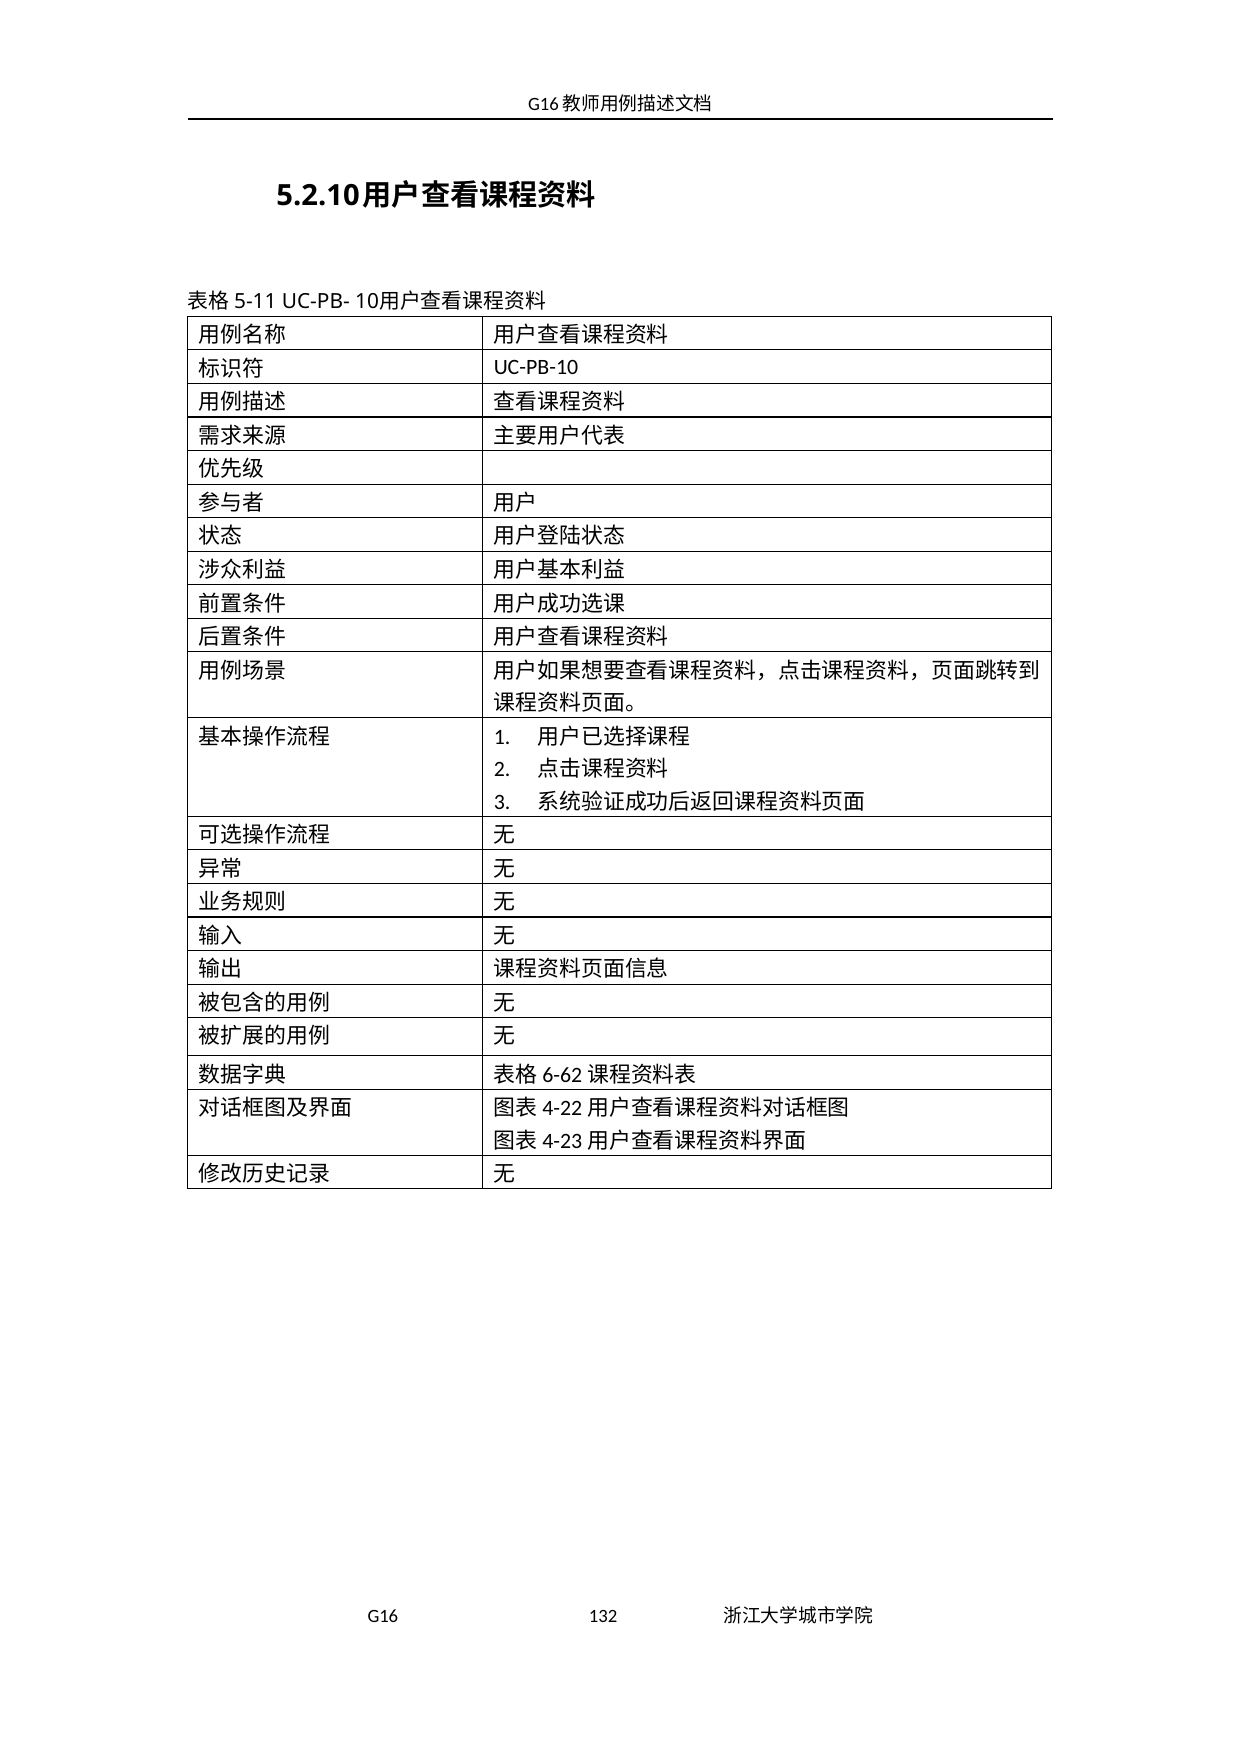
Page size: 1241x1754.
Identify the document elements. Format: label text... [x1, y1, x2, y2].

table_cell 用户成功选课 [483, 585, 1051, 618]
table_cell 用例描述 [188, 384, 482, 416]
table_cell 用例场景 [188, 652, 482, 717]
table_cell 可选操作流程 [188, 817, 482, 849]
table_cell 图表 4-21 用户查看课程资料对话框图 图表 4-22 用户查看课程资料界面 [483, 1090, 1051, 1155]
table_cell 输入 [188, 918, 482, 950]
table_cell 无 [483, 817, 1051, 849]
table_cell 状态 [188, 518, 482, 551]
table_cell 数据字典 [188, 1056, 482, 1089]
table_cell 用户查看课程资料 [483, 619, 1051, 651]
table_cell 无 [483, 1156, 1051, 1188]
table_cell 课程资料页面信息 [483, 951, 1051, 983]
table_header 用户查看课程资料 [483, 317, 1051, 349]
table_cell 无 [483, 918, 1051, 950]
subtitle 用户查看课程资料 [276, 160, 1053, 225]
table_cell 后置条件 [188, 619, 482, 651]
table_cell 主要用户代表 [483, 418, 1051, 450]
text 表格 5-11 UC-PB- 用户查看课程资料 [187, 283, 1053, 316]
table_cell 用户 [483, 485, 1051, 517]
table_cell 异常 [188, 850, 482, 883]
table_cell 参与者 [188, 485, 482, 517]
table_cell 无 [483, 1018, 1051, 1055]
table_cell 涉众利益 [188, 552, 482, 584]
table_cell 无 [483, 850, 1051, 883]
table_cell [483, 451, 1051, 483]
table_cell 被扩展的用例 [188, 1018, 482, 1055]
table_cell 基本操作流程 [188, 718, 482, 816]
table_cell 业务规则 [188, 884, 482, 916]
table_cell 查看课程资料 [483, 384, 1051, 416]
table_cell 用户基本利益 [483, 552, 1051, 584]
table_cell 无 [483, 985, 1051, 1017]
table_cell 需求来源 [188, 418, 482, 450]
table_cell UC-PB-10 [483, 350, 1051, 383]
table_cell 优先级 [188, 451, 482, 483]
table_cell 用户登陆状态 [483, 518, 1051, 551]
table_cell 无 [483, 884, 1051, 916]
table_cell 用户如果想要查看课程资料，点击课程资料，页面跳转到课程资料页面。 [483, 652, 1051, 717]
table_cell 标识符 [188, 350, 482, 383]
table_cell 输出 [188, 951, 482, 983]
table_cell 被包含的用例 [188, 985, 482, 1017]
table_header 用例名称 [188, 317, 482, 349]
table_cell 对话框图及界面 [188, 1090, 482, 1155]
table_cell 修改历史记录 [188, 1156, 482, 1188]
table_cell 用户已选择课程 点击课程资料 系统验证成功后返回课程资料页面 [483, 718, 1051, 816]
table_cell 前置条件 [188, 585, 482, 618]
